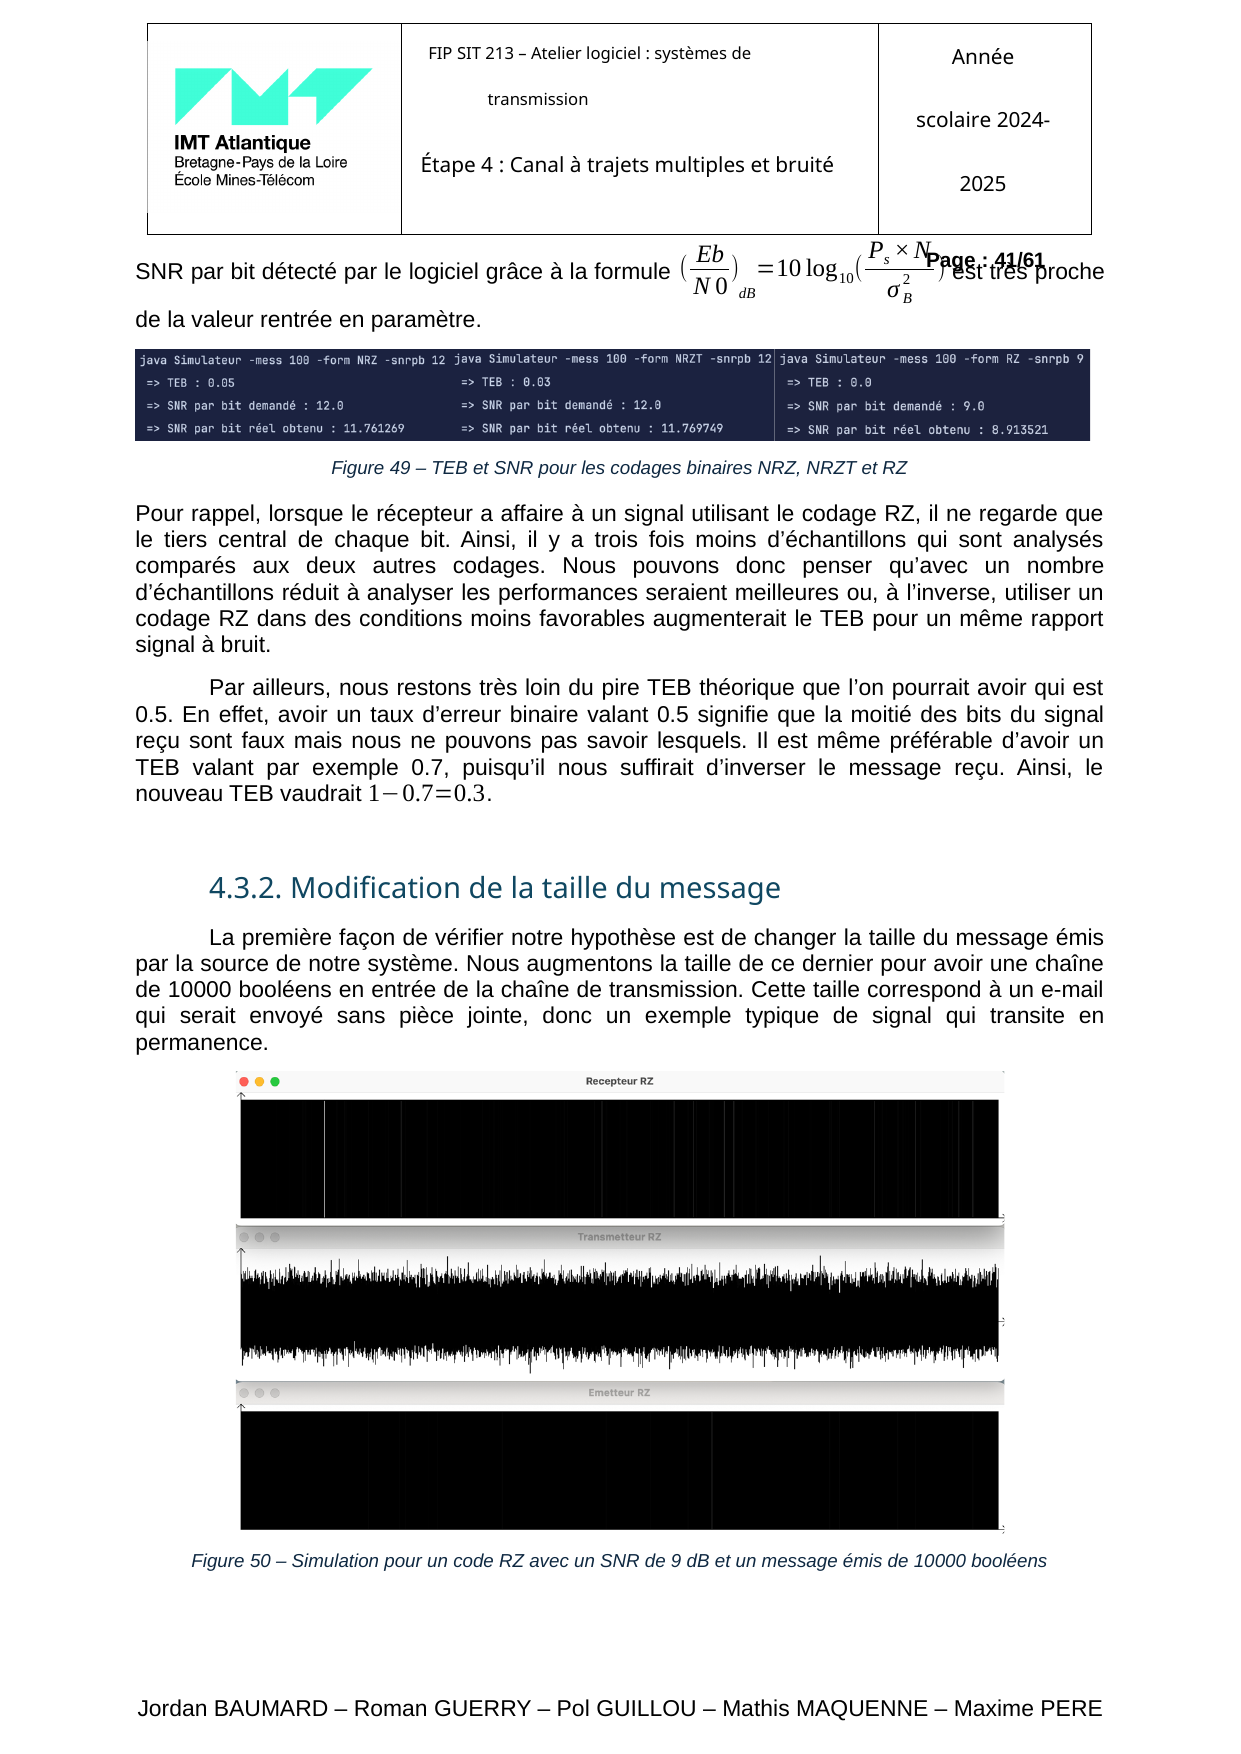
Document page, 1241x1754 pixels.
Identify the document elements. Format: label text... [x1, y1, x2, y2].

text Pour rappel, lorsque le récepteur a affaire à un signal utilisant le codage RZ, il ne regarde que le tiers central de chaque bit. Ainsi, il y a trois fois moins d’échantillons qui sont analysés comparés aux deux autres codages. Nous pouvons donc penser qu’avec un nombre d’échantillons réduit à analyser les performances seraient meilleures ou, à l’inverse, utiliser un codage RZ dans des conditions moins favorables augmenterait le TEB pour un même rapport signal à bruit. [135, 499, 1105, 658]
text Figure 50 – Simulation pour un code RZ avec un SNR de 9 dB et un message émis de 10000 booléens [135, 1550, 1105, 1571]
picture [235, 1071, 1005, 1534]
text Figure 49 – TEB et SNR pour les codages binaires NRZ, NRZT et RZ [135, 457, 1105, 479]
text La première façon de vérifier notre hypothèse est de changer la taille du message émis par la source de notre système. Nous augmentons la taille de ce dernier pour avoir une chaîne de 10000 booléens en entrée de la chaîne de transmission. Cette taille correspond à un e-mail qui serait envoyé sans pièce jointe, donc un exemple typique de signal qui transite en permanence. [135, 923, 1105, 1055]
text Par ailleurs, nous restons très loin du pire TEB théorique que l’on pourrait avoir qui est 0.5. En effet, avoir un taux d’erreur binaire valant 0.5 signifie que la moitié des bits du signal reçu sont faux mais nous ne pouvons pas savoir lesquels. Il est même préférable d’avoir un TEB valant par exemple 0.7, puisqu’il nous suffirait d’inverser le message reçu. Ainsi, le nouveau TEB vaudrait . [135, 674, 1105, 807]
subtitle 4.3.2. Modification de la taille du message [135, 867, 1105, 907]
picture [135, 349, 1091, 441]
picture [147, 41, 401, 213]
